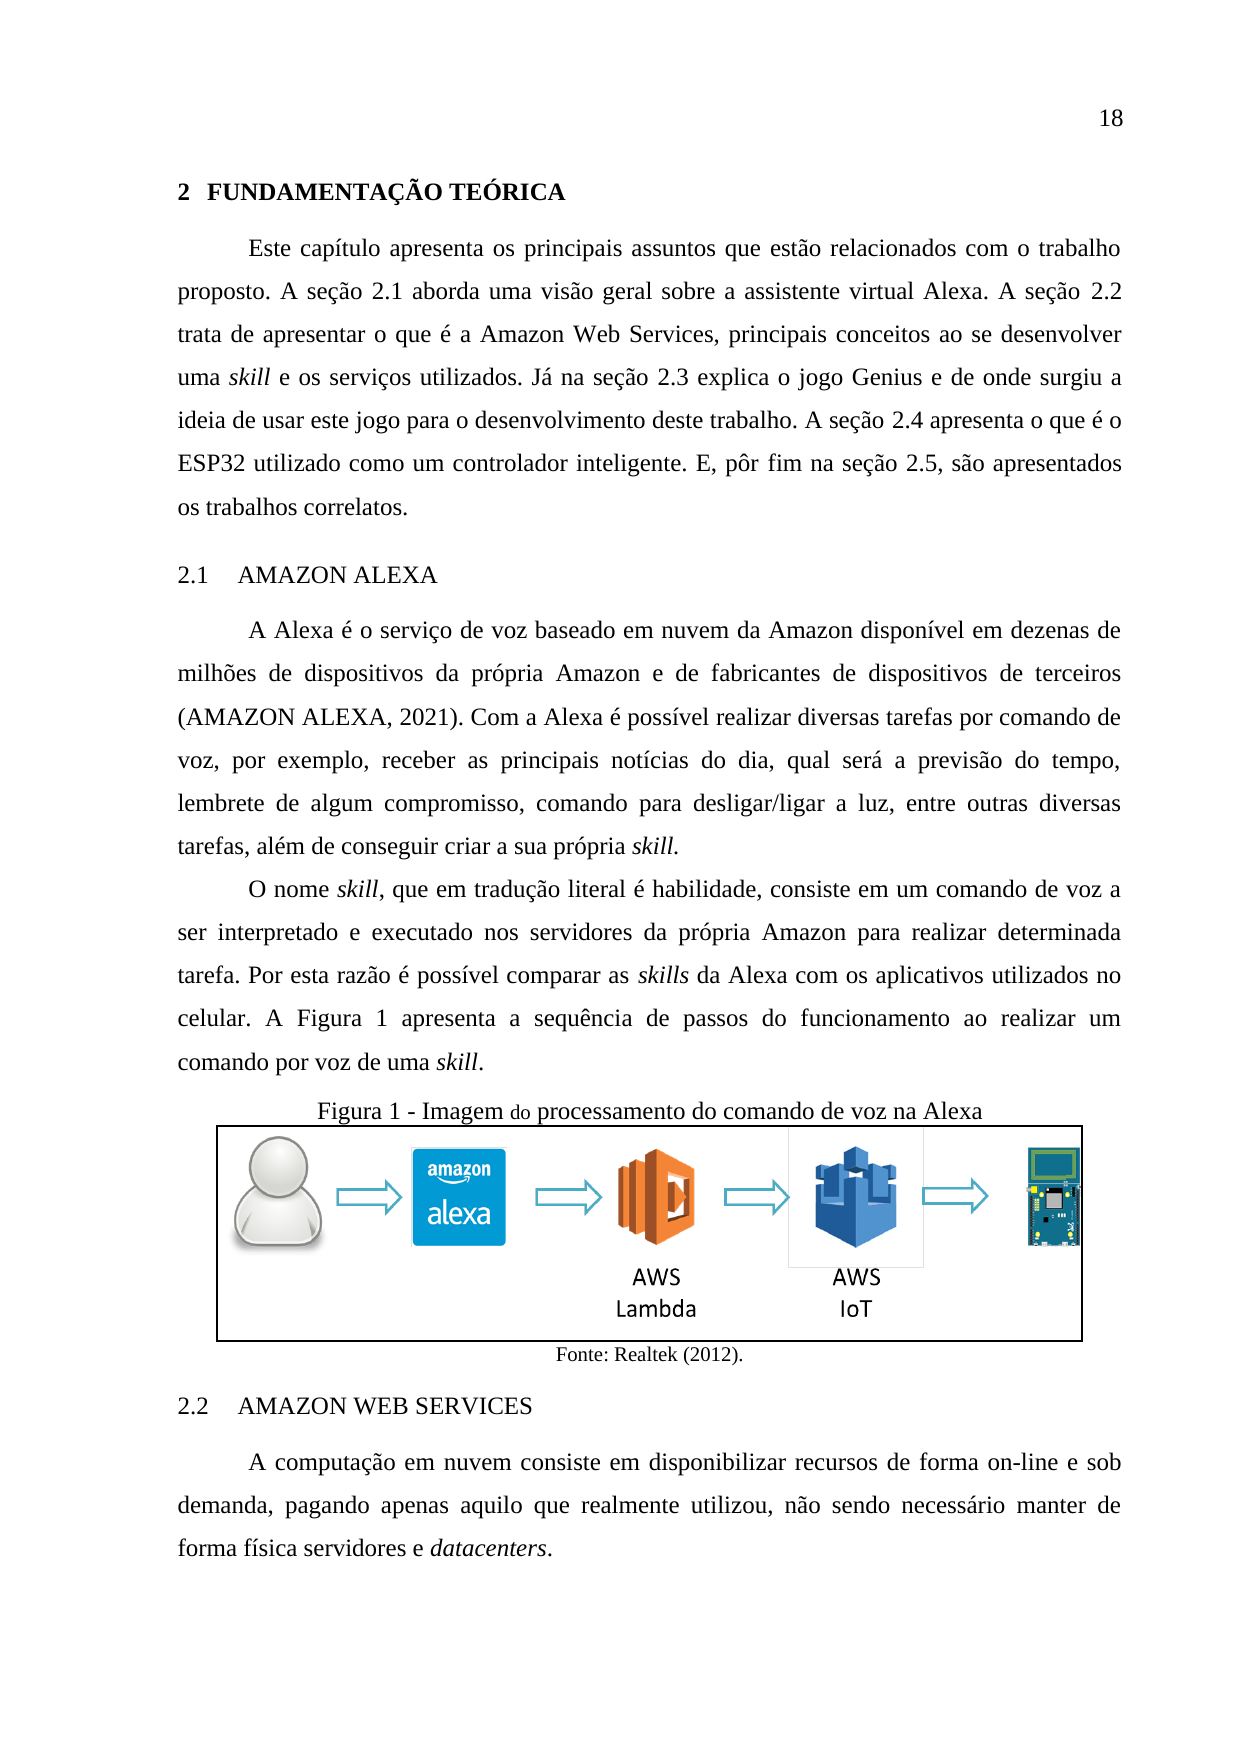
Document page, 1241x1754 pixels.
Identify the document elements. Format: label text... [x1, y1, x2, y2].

text A Alexa é o serviço de voz baseado em nuvem da Amazon disponível em dezenas de milhões de dispositivos da própria Amazon e de fabricantes de dispositivos de terceiros (AMAZON ALEXA, 2021). Com a Alexa é possível realizar diversas tarefas por comando de voz, por exemplo, receber as principais notícias do dia, qual será a previsão do tempo, lembrete de algum compromisso, comando para desligar/ligar a luz, entre outras diversas tarefas, além de conseguir criar a sua própria skill. [177, 615, 1122, 860]
text A computação em nuvem consiste em disponibilizar recursos de forma on-line e sob demanda, pagando apenas aquilo que realmente utilizou, não sendo necessário manter de forma física servidores e datacenters. [177, 1447, 1122, 1562]
subtitle FUNDAMENTAÇÃO TEÓRICA [177, 177, 1122, 206]
text Este capítulo apresenta os principais assuntos que estão relacionados com o trabalho proposto. A seção 2.1 aborda uma visão geral sobre a assistente virtual Alexa. A seção 2.2 trata de apresentar o que é a Amazon Web Services, principais conceitos ao se desenvolver uma skill e os serviços utilizados. Já na seção 2.3 explica o jogo Genius e de onde surgiu a ideia de usar este jogo para o desenvolvimento deste trabalho. A seção 2.4 apresenta o que é o ESP32 utilizado como um controlador inteligente. E, pôr fim na seção 2.5, são apresentados os trabalhos correlatos. [177, 233, 1122, 520]
subtitle Amazon Alexa [177, 560, 1122, 588]
text Fonte: Realtek (2012). [177, 1342, 1122, 1366]
text Figura 1 - Imagem do processamento do comando de voz na Alexa [177, 1096, 1122, 1125]
picture [218, 1127, 1081, 1340]
text O nome skill, que em tradução literal é habilidade, consiste em um comando de voz a ser interpretado e executado nos servidores da própria Amazon para realizar determinada tarefa. Por esta razão é possível comparar as skills da Alexa com os aplicativos utilizados no celular. A Figura 1 apresenta a sequência de passos do funcionamento ao realizar um comando por voz de uma skill. [177, 874, 1122, 1075]
subtitle Amazon Web Services [177, 1391, 1122, 1420]
